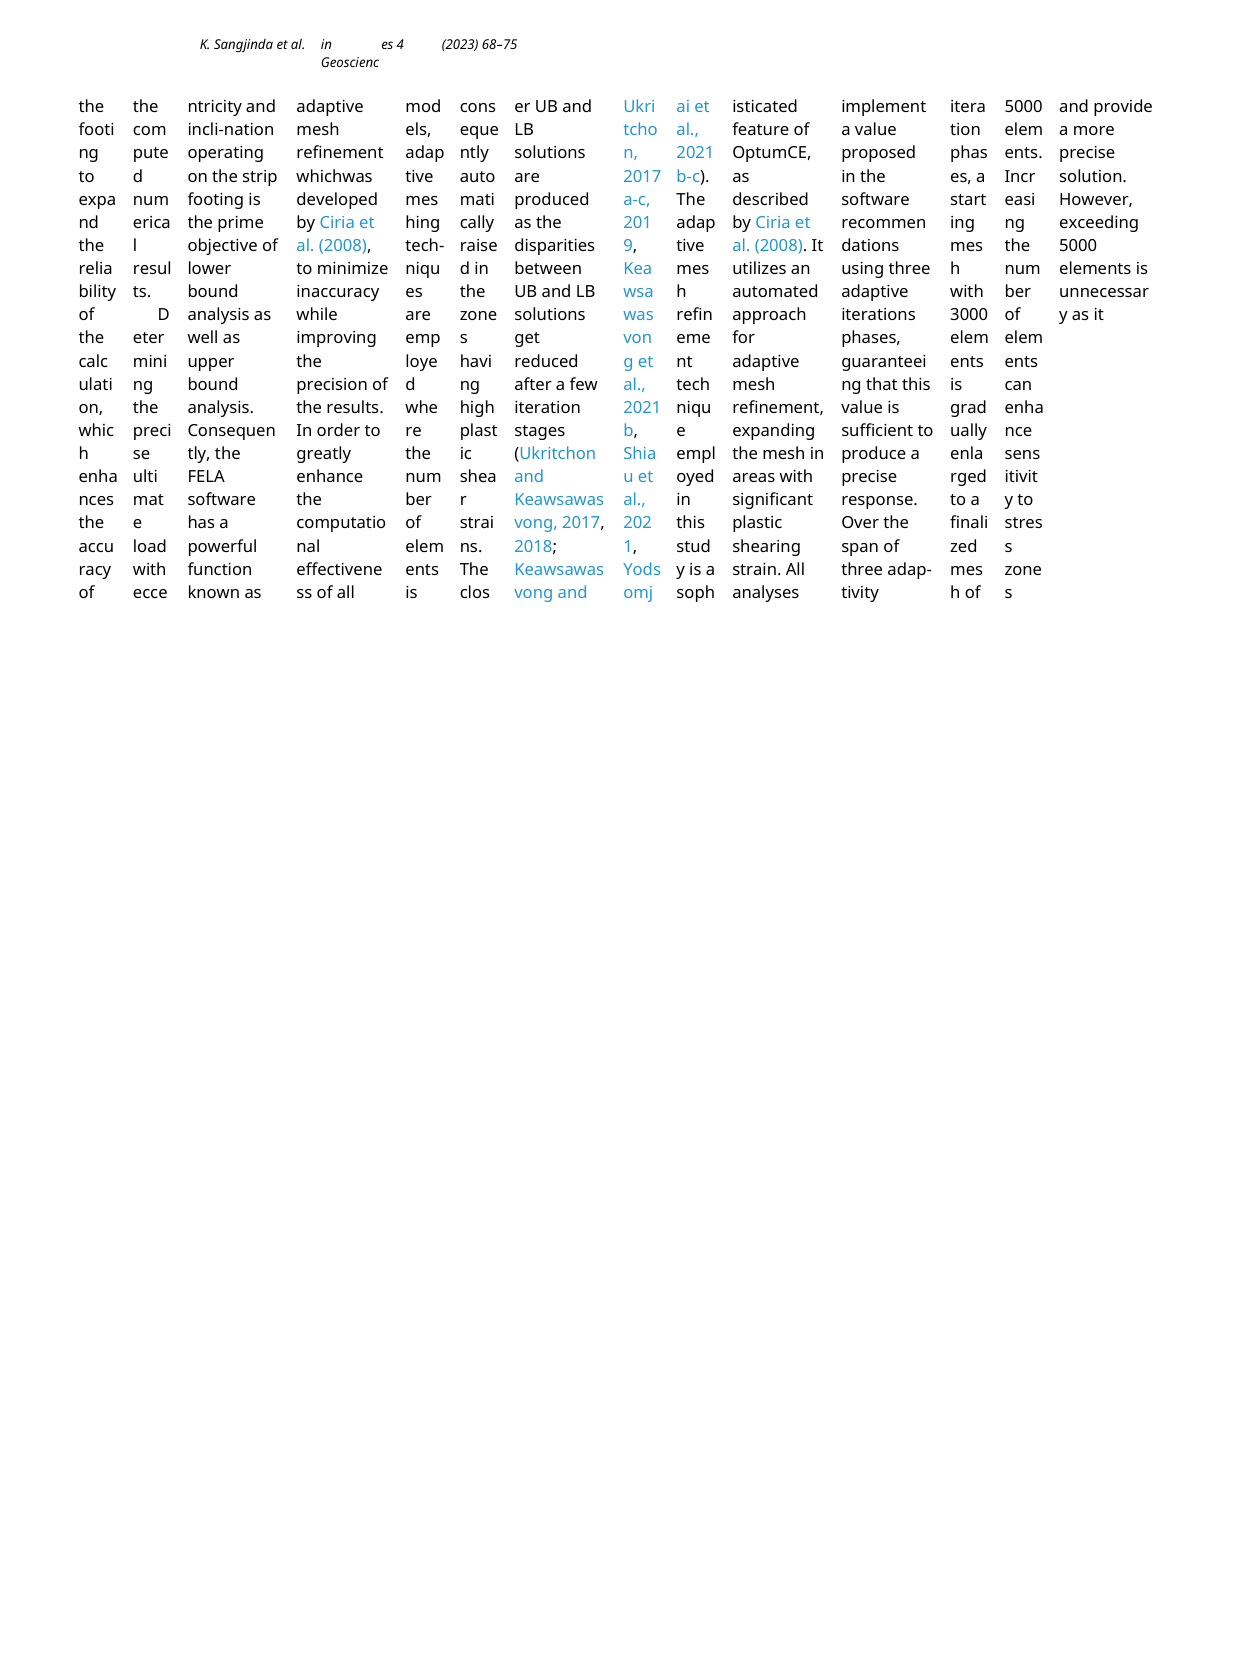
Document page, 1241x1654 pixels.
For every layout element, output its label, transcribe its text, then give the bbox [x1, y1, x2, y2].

text the footing to expand the reliability of the calculation, which enhances the accuracy of the computed numerical results. [133, 95, 172, 302]
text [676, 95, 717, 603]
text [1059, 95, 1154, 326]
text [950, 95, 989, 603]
text the footing to expand the reliability of the calculation, which enhances the accuracy of the computed numerical results. [78, 95, 118, 603]
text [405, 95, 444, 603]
text K. Sangjinda et al. Artificial Intelligence in Geosciences 4 (2023) 68–75 [199, 35, 563, 80]
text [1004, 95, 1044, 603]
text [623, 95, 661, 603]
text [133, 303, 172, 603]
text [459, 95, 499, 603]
